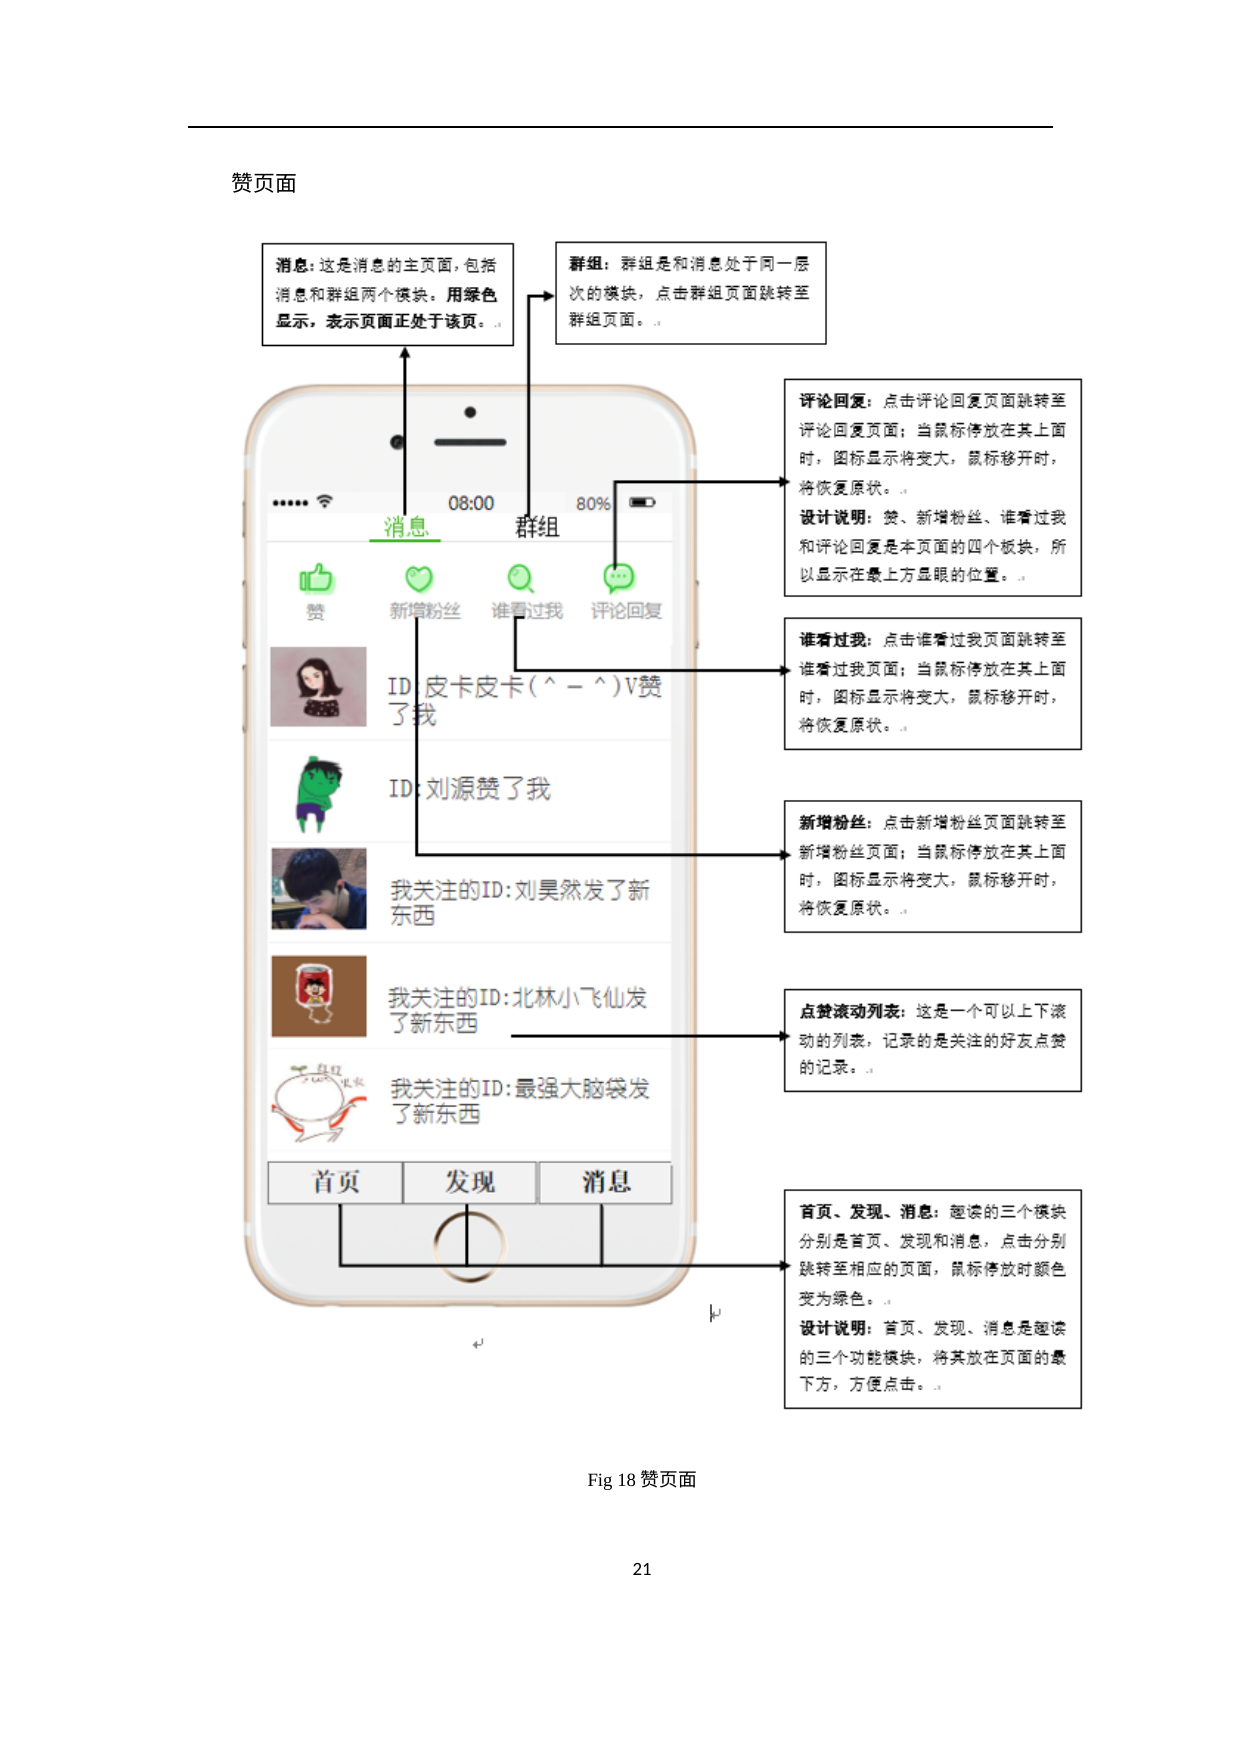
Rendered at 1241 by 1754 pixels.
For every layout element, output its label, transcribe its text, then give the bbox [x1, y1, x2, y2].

picture [231, 230, 1097, 1424]
title 赞页面 [231, 166, 1053, 198]
